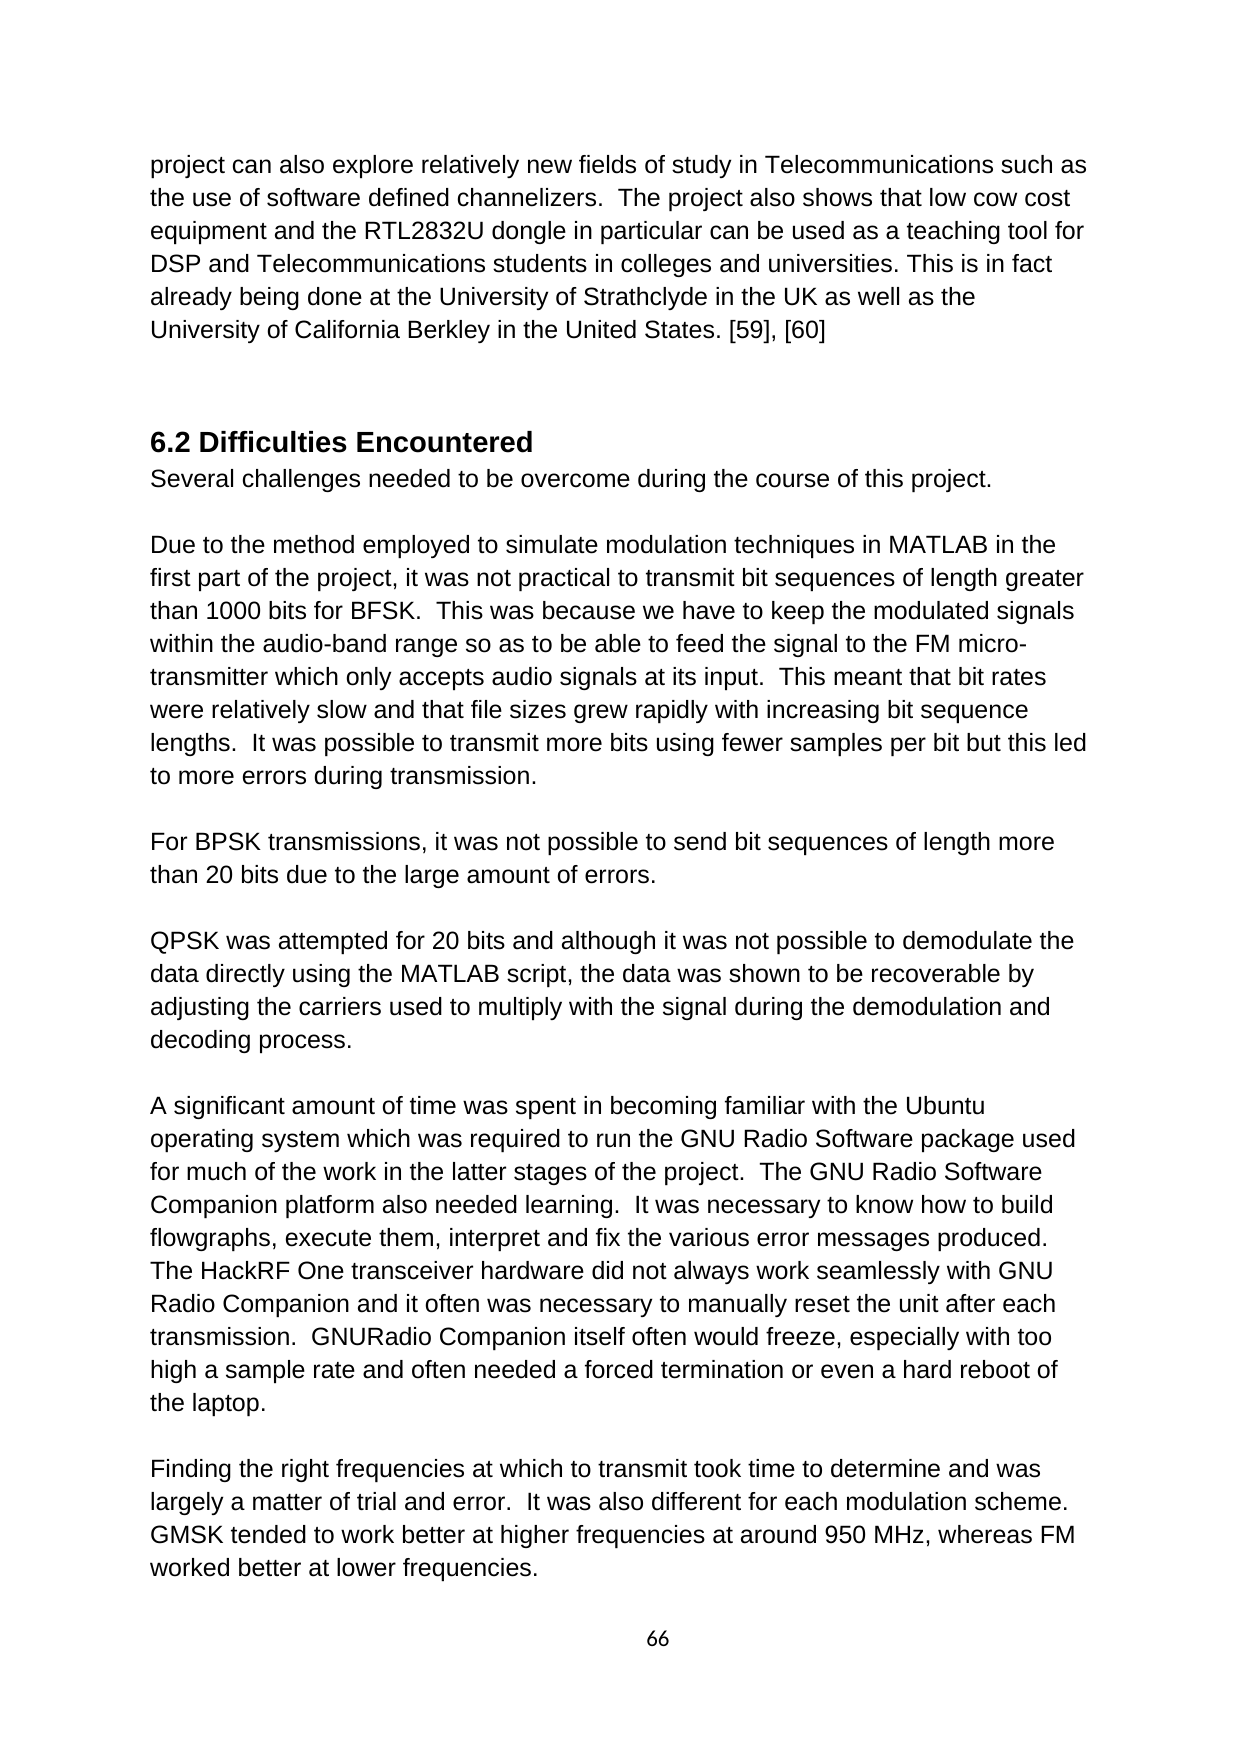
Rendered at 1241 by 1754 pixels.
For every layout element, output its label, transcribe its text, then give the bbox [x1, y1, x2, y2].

text 6.2 Difficulties Encountered [150, 425, 1090, 459]
text A significant amount of time was spent in becoming familiar with the Ubuntu operating system which was required to run the GNU Radio Software package used for much of the work in the latter stages of the project. The GNU Radio Software Companion platform also needed learning. It was necessary to know how to build flowgraphs, execute them, interpret and fix the various error messages produced. The HackRF One transceiver hardware did not always work seamlessly with GNU Radio Companion and it often was necessary to manually reset the unit after each transmission. GNURadio Companion itself often would freeze, especially with too high a sample rate and often needed a forced termination or even a hard reboot of the laptop. [150, 1091, 1090, 1417]
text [150, 150, 1090, 344]
text Several challenges needed to be overcome during the course of this project. [150, 464, 1090, 492]
text Due to the method employed to simulate modulation techniques in MATLAB in the first part of the project, it was not practical to transmit bit sequences of length greater than 1000 bits for BFSK. This was because we have to keep the modulated signals within the audio-band range so as to be able to feed the signal to the FM micro-transmitter which only accepts audio signals at its input. This meant that bit rates were relatively slow and that file sizes grew rapidly with increasing bit sequence lengths. It was possible to transmit more bits using fewer samples per bit but this led to more errors during transmission. [150, 530, 1090, 790]
text For BPSK transmissions, it was not possible to send bit sequences of length more than 20 bits due to the large amount of errors. [150, 827, 1090, 889]
text Finding the right frequencies at which to transmit took time to determine and was largely a matter of trial and error. It was also different for each modulation scheme. GMSK tended to work better at higher frequencies at around 950 MHz, whereas FM worked better at lower frequencies. [150, 1454, 1090, 1582]
text QPSK was attempted for 20 bits and although it was not possible to demodulate the data directly using the MATLAB script, the data was shown to be recoverable by adjusting the carriers used to multiply with the signal during the demodulation and decoding process. [150, 926, 1090, 1054]
